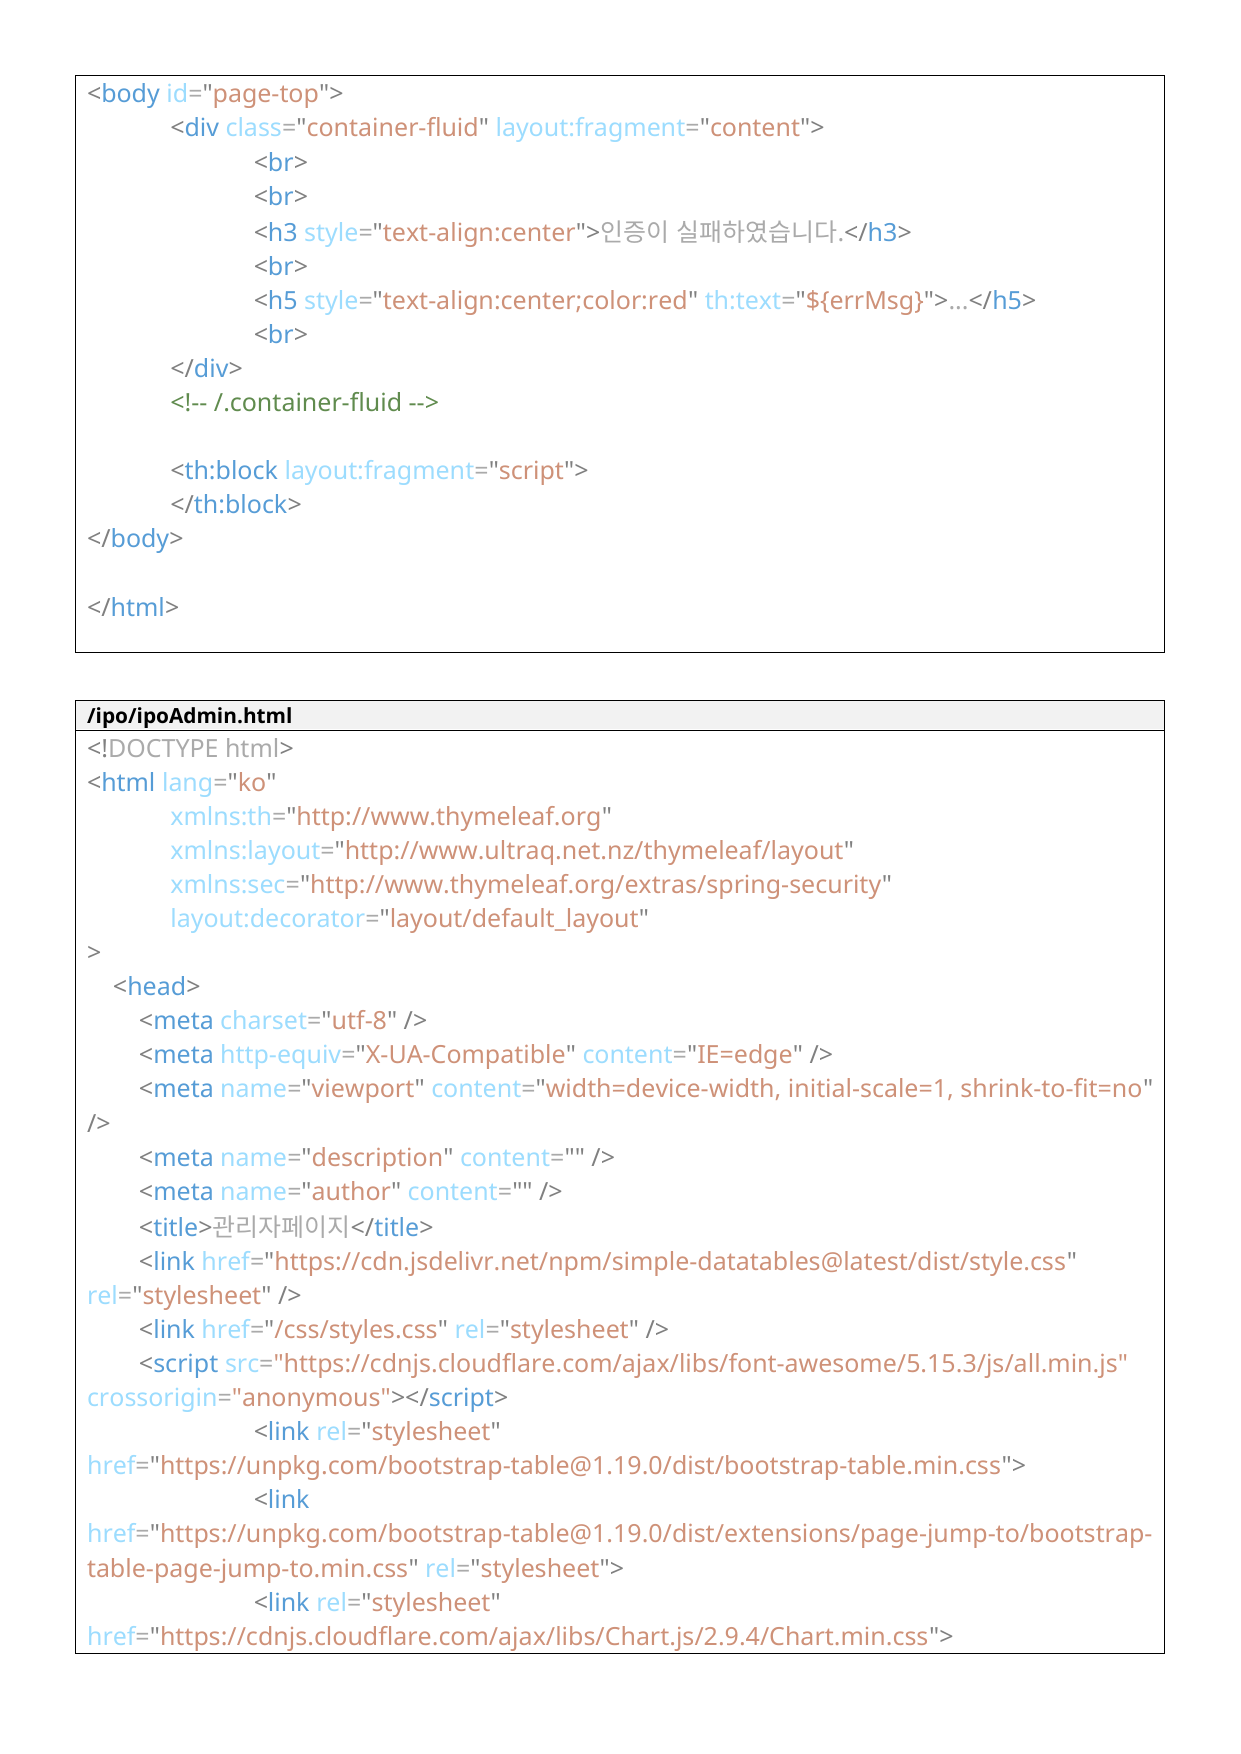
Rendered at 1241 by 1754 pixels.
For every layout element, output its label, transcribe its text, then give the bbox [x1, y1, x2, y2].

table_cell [76, 731, 1164, 1652]
table_header /ipo/ipoAdmin.html [76, 701, 1164, 729]
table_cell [76, 76, 1164, 652]
